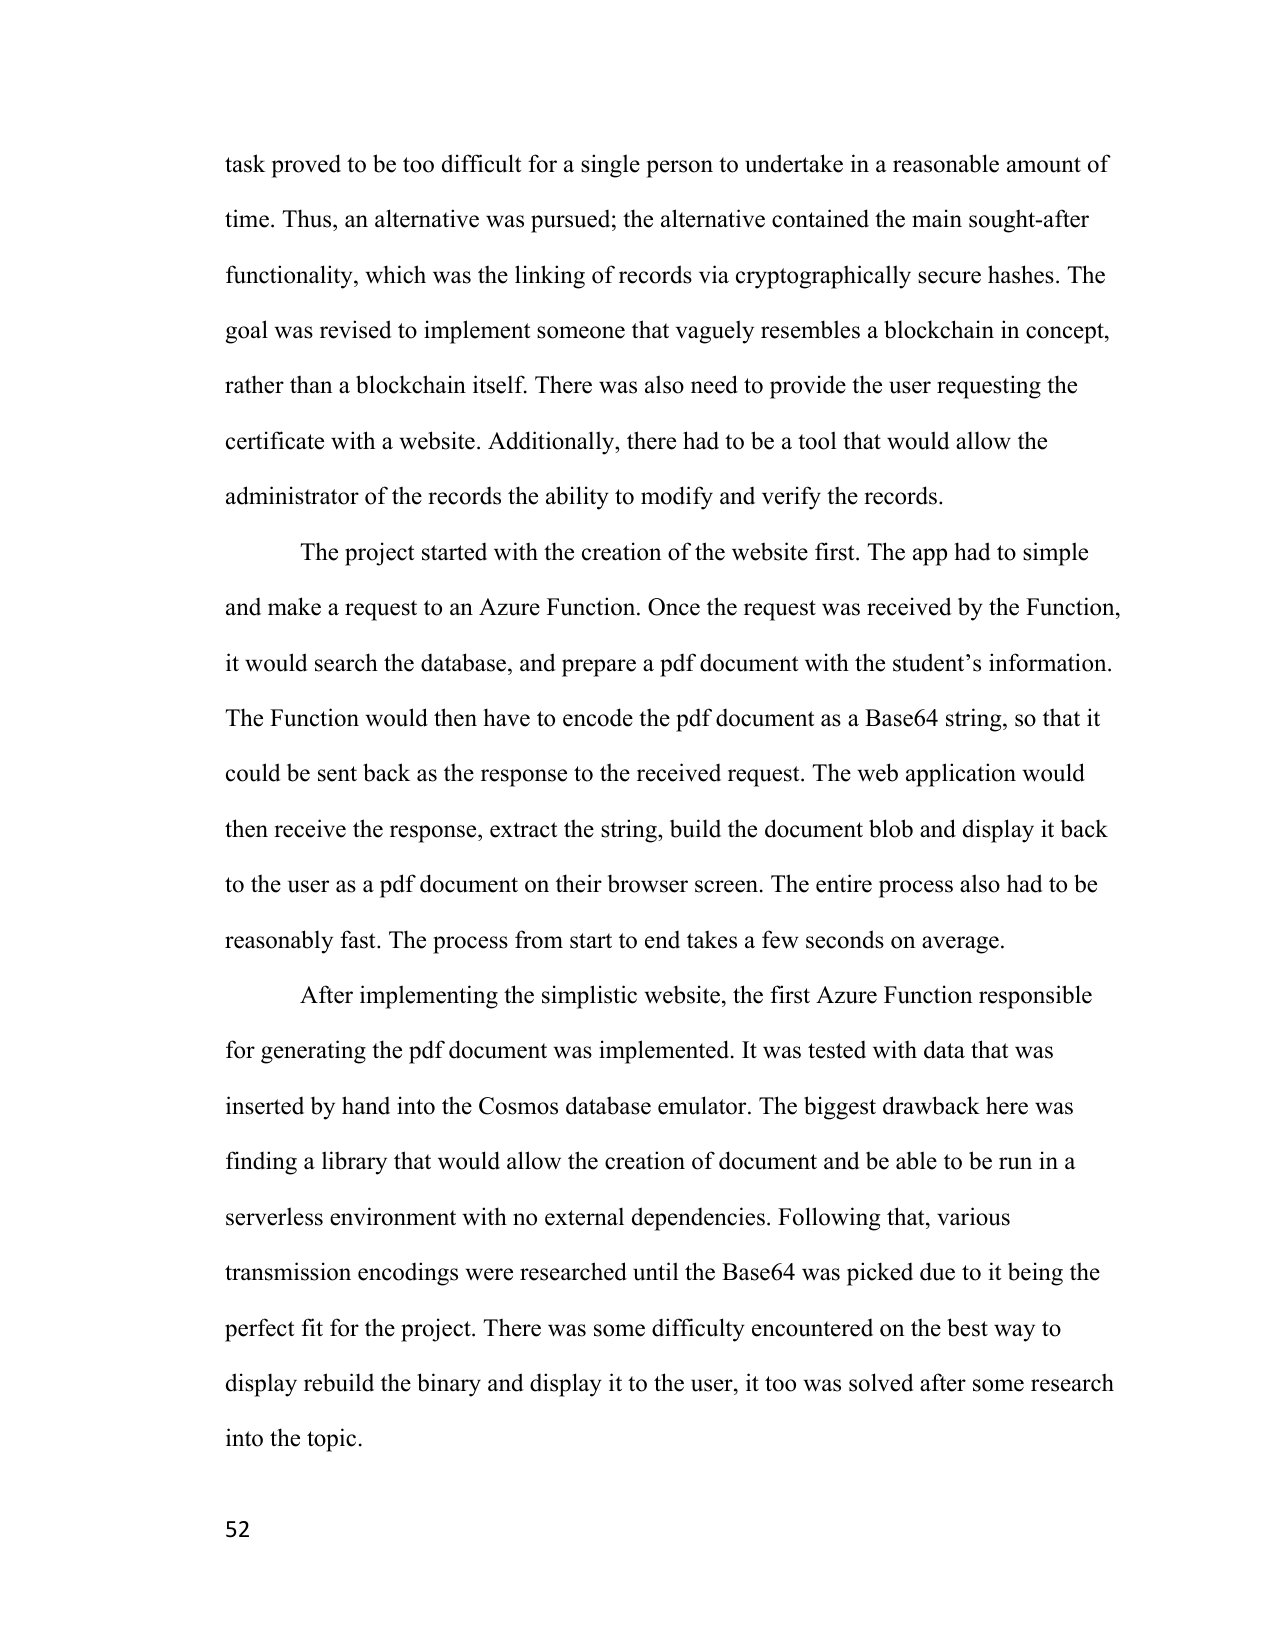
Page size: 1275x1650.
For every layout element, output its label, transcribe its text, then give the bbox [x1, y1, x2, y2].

text After implementing the simplistic website, the first Azure Function responsible for generating the pdf document was implemented. It was tested with data that was inserted by hand into the Cosmos database emulator. The biggest drawback here was finding a library that would allow the creation of document and be able to be run in a serverless environment with no external dependencies. Following that, various transmission encodings were researched until the Base64 was picked due to it being the perfect fit for the project. There was some difficulty encountered on the best way to display rebuild the binary and display it to the user, it too was solved after some research into the topic. [225, 981, 1125, 1452]
text The project started with the creation of the website first. The app had to simple and make a request to an Azure Function. Once the request was received by the Function, it would search the database, and prepare a pdf document with the student’s information. The Function would then have to encode the pdf document as a Base64 string, so that it could be sent back as the response to the received request. The web application would then receive the response, extract the string, build the document blob and display it back to the user as a pdf document on their browser screen. The entire process also had to be reasonably fast. The process from start to end takes a few seconds on average. [225, 538, 1125, 953]
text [225, 150, 1125, 510]
